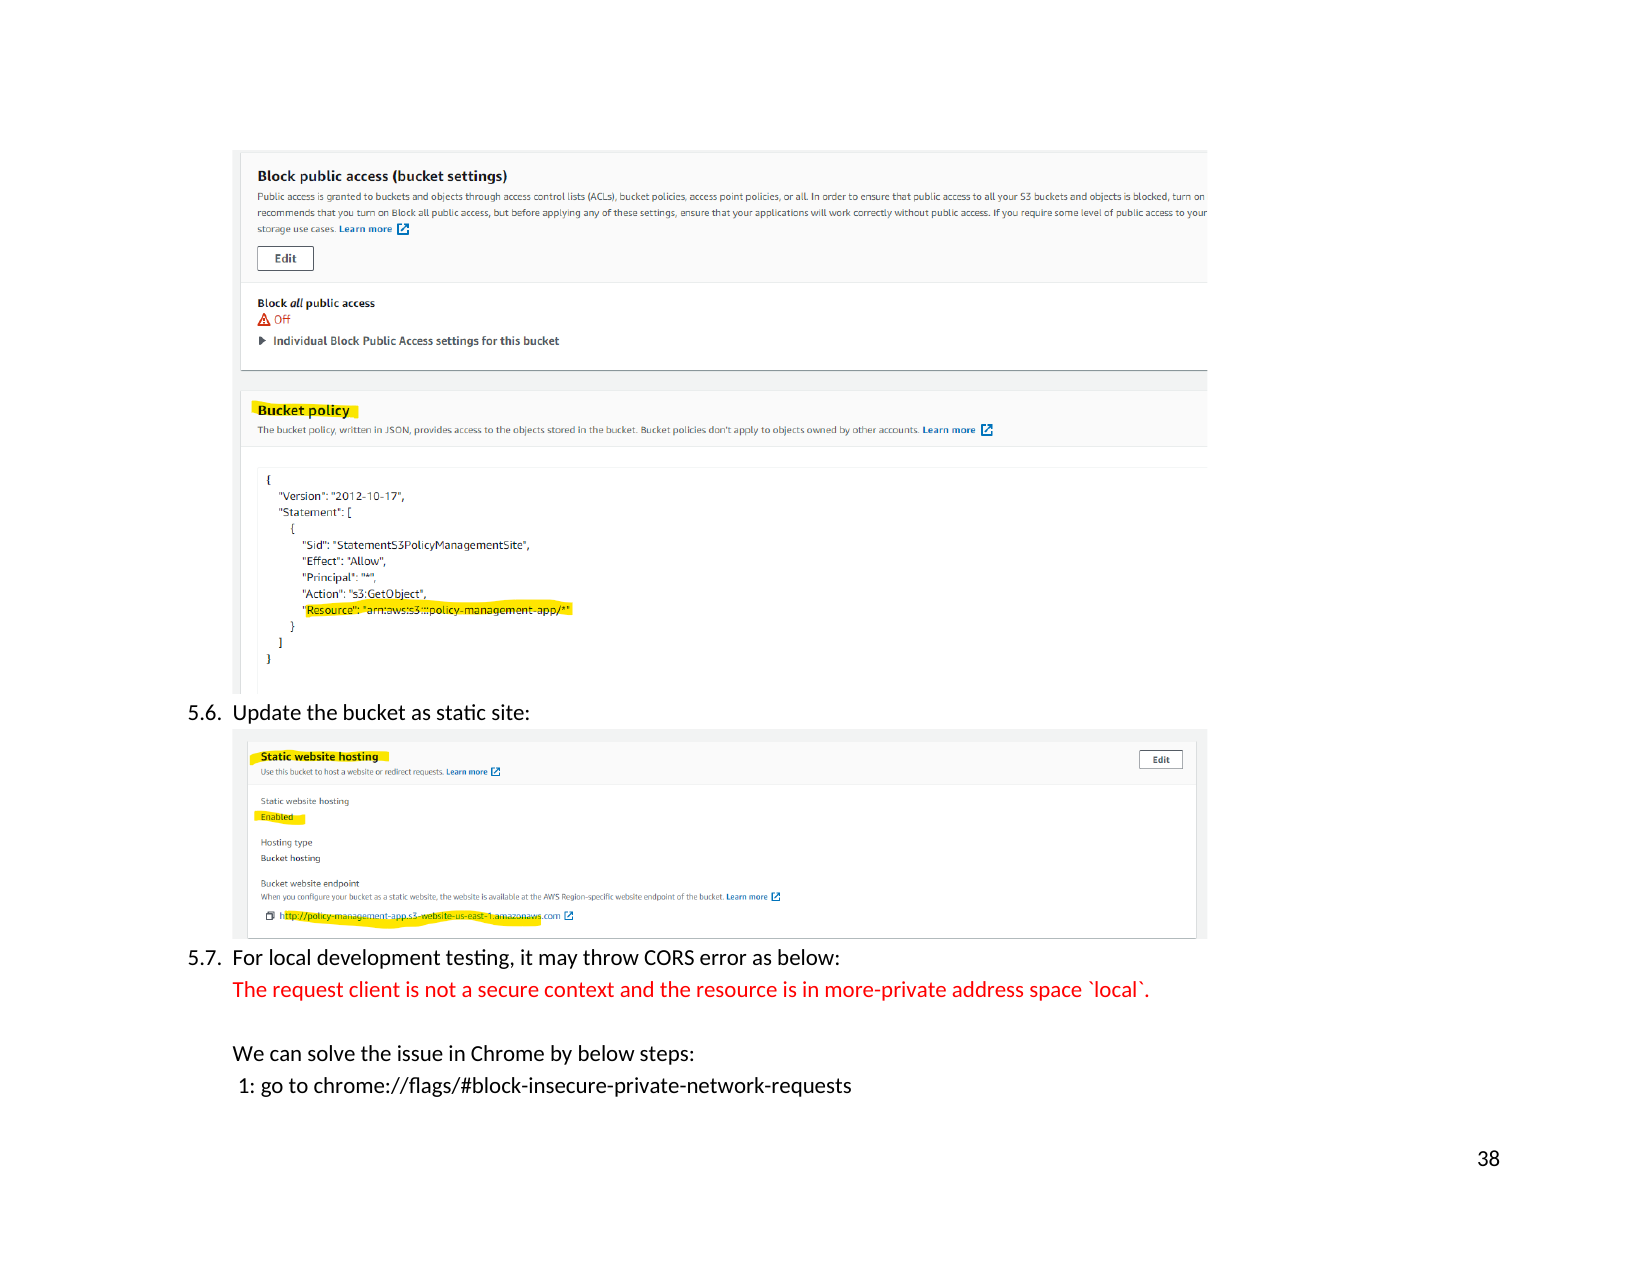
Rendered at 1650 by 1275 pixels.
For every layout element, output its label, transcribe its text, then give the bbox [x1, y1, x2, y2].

list The request client is not a secure context and the resource is in more-private address space `local`. [232, 975, 1500, 1003]
list For local development testing, it may throw CORS error as below: [187, 943, 1500, 971]
picture [232, 729, 1208, 939]
picture [232, 150, 1208, 694]
list We can solve the issue in Chrome by below steps: [232, 1039, 1500, 1067]
list Update the bucket as static site: [187, 698, 1500, 726]
list 1: go to chrome://flags/#block-insecure-private-network-requests [232, 1071, 1500, 1099]
